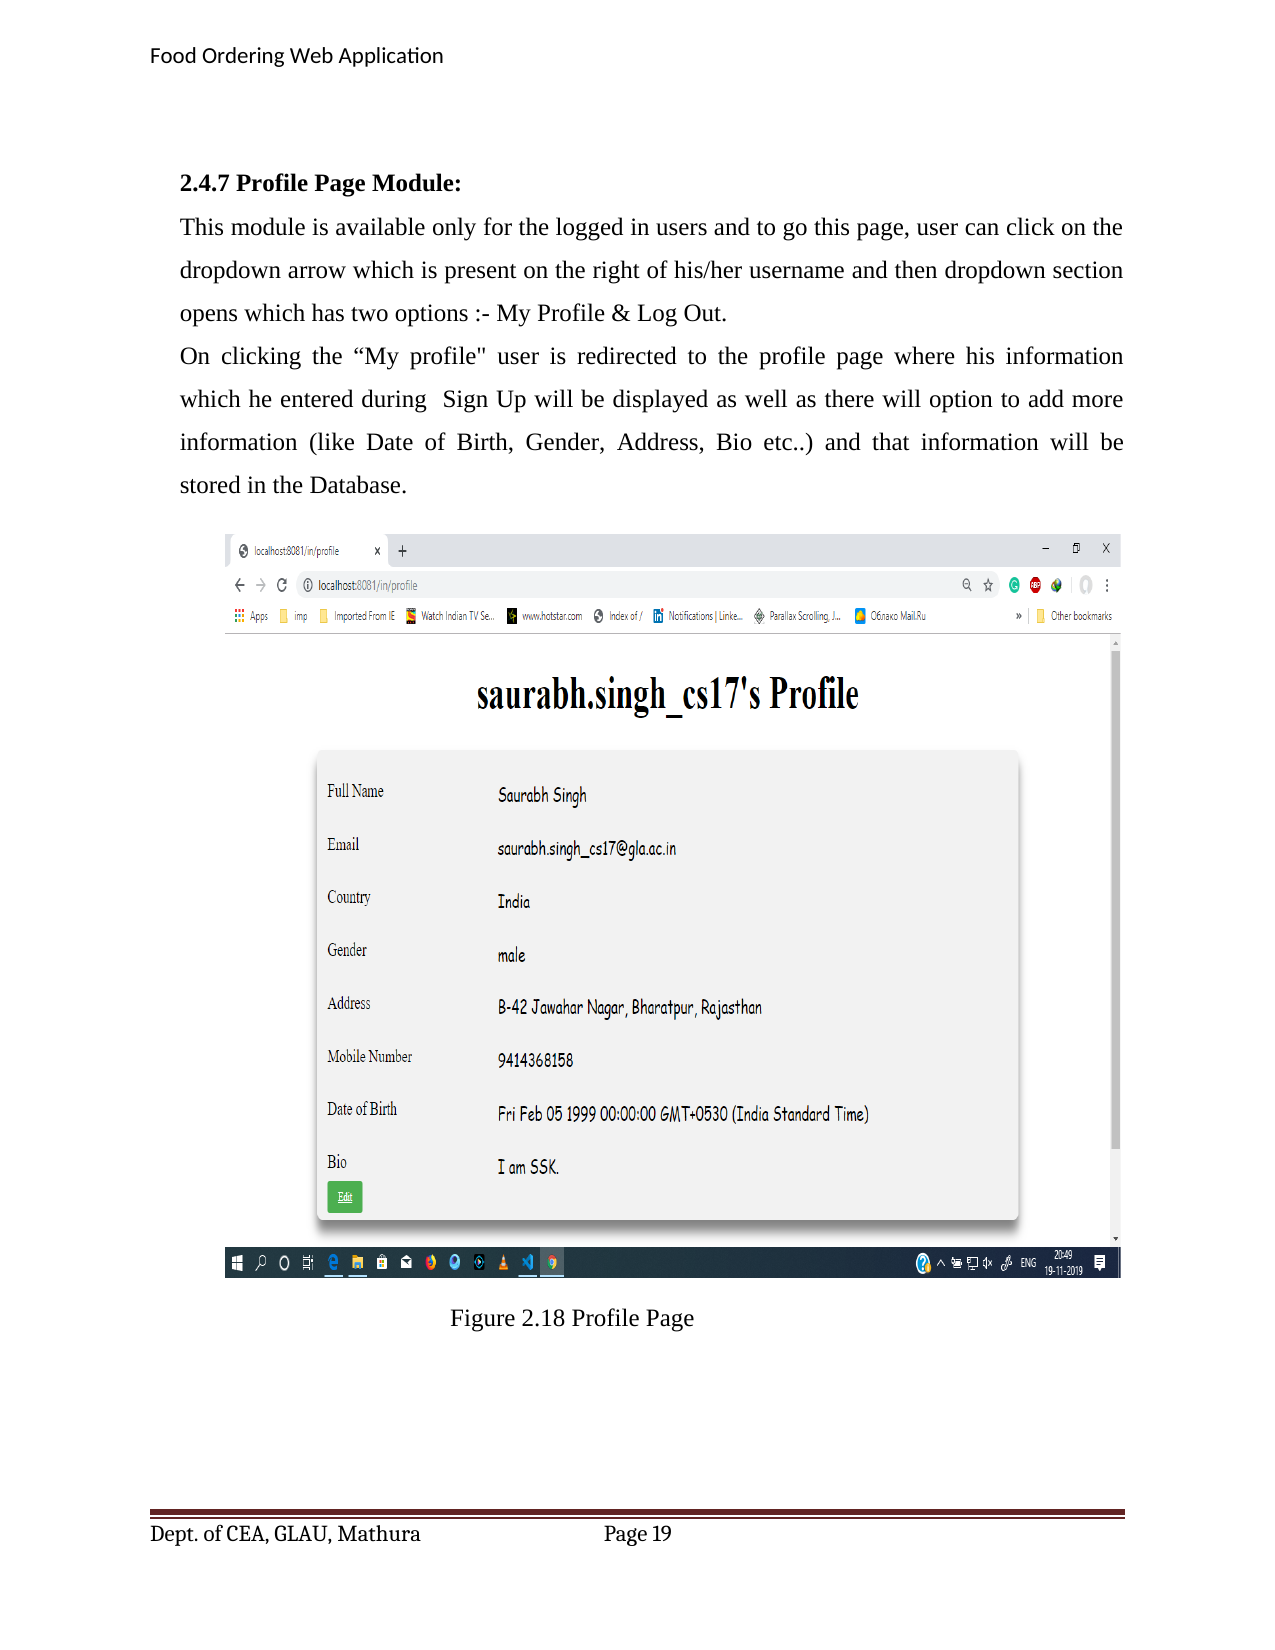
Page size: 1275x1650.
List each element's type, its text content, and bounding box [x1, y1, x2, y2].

list On clicking the “My profile" user is redirected to the profile page where his information which he entered during Sign Up will be displayed as well as there will option to add more information (like Date of Birth, Gender, Address, Bio etc..) and that information will be stored in the Database. [179, 341, 1125, 499]
list 2.4.7 Profile Page Module: [179, 168, 1125, 197]
list This module is available only for the logged in users and to go this page, user can click on the dropdown arrow which is present on the right of his/her username and then dropdown section opens which has two options :- My Profile & Log Out. [179, 212, 1125, 327]
picture [225, 534, 1121, 1278]
text Figure 2.18 Profile Page [150, 1303, 1125, 1331]
